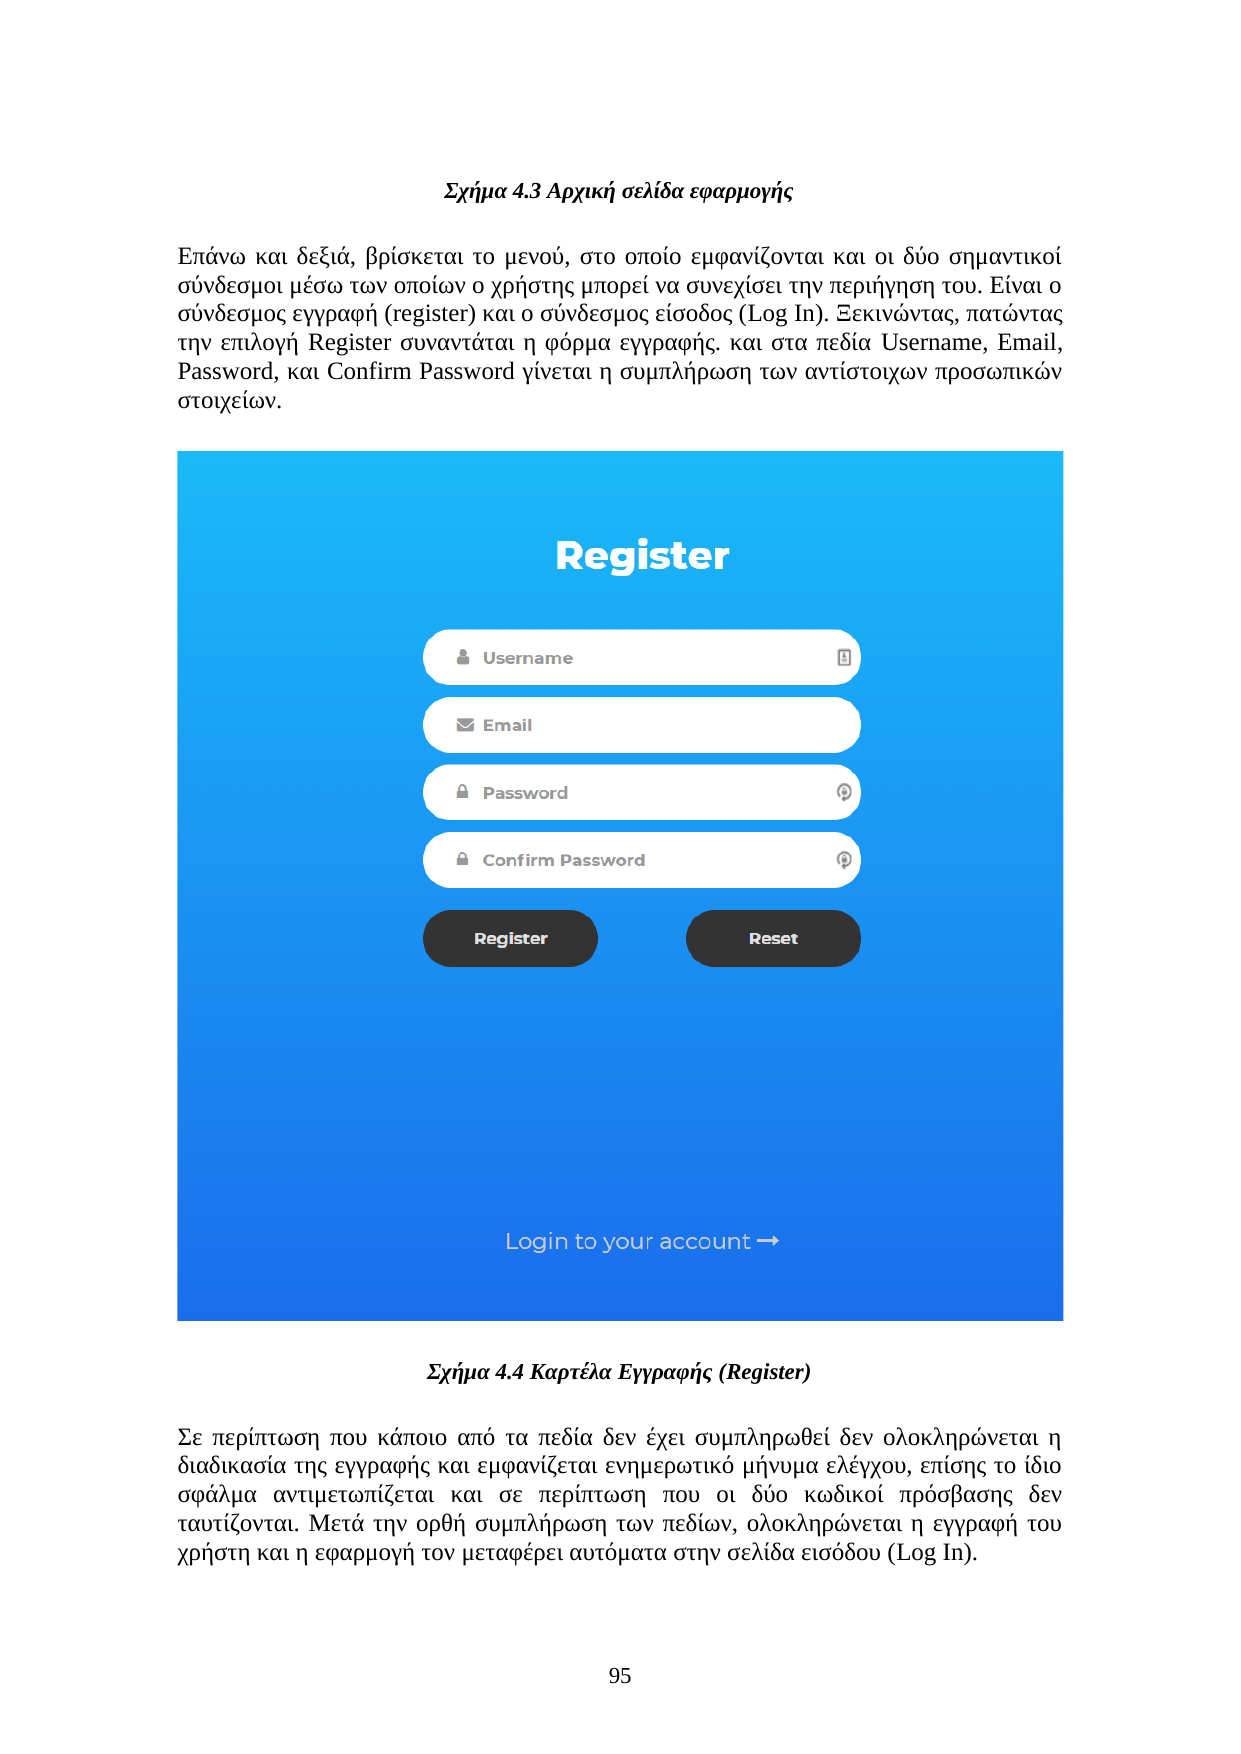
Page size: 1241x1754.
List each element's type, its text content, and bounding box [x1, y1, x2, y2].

text Σε περίπτωση που κάποιο από τα πεδία δεν έχει συμπληρωθεί δεν ολοκληρώνεται η διαδικασία της εγγραφής και εμφανίζεται ενημερωτικό μήνυμα ελέγχου, επίσης το ίδιο σφάλμα αντιμετωπίζεται και σε περίπτωση που οι δύο κωδικοί πρόσβασης δεν ταυτίζονται. Μετά την ορθή συμπλήρωση των πεδίων, ολοκληρώνεται η εγγραφή του χρήστη και η εφαρμογή τον μεταφέρει αυτόματα στην σελίδα εισόδου (Log In). [177, 1422, 1063, 1565]
text Σχήμα 4.4 Καρτέλα Εγγραφής (Register) [177, 1358, 1063, 1384]
text Σχήμα 4.3 Αρχική σελίδα εφαρμογής [177, 177, 1063, 203]
picture [177, 451, 1064, 1321]
text Επάνω και δεξιά, βρίσκεται το μενού, στο οποίο εμφανίζονται και οι δύο σημαντικοί σύνδεσμοι μέσω των οποίων ο χρήστης μπορεί να συνεχίσει την περιήγηση του. Είναι ο σύνδεσμος εγγραφή (register) και ο σύνδεσμος είσοδος (Log In). Ξεκινώντας, πατώντας την επιλογή Register συναντάται η φόρμα εγγραφής. και στα πεδία Username, Email, Password, και Confirm Password γίνεται η συμπλήρωση των αντίστοιχων προσωπικών στοιχείων. [177, 241, 1063, 413]
